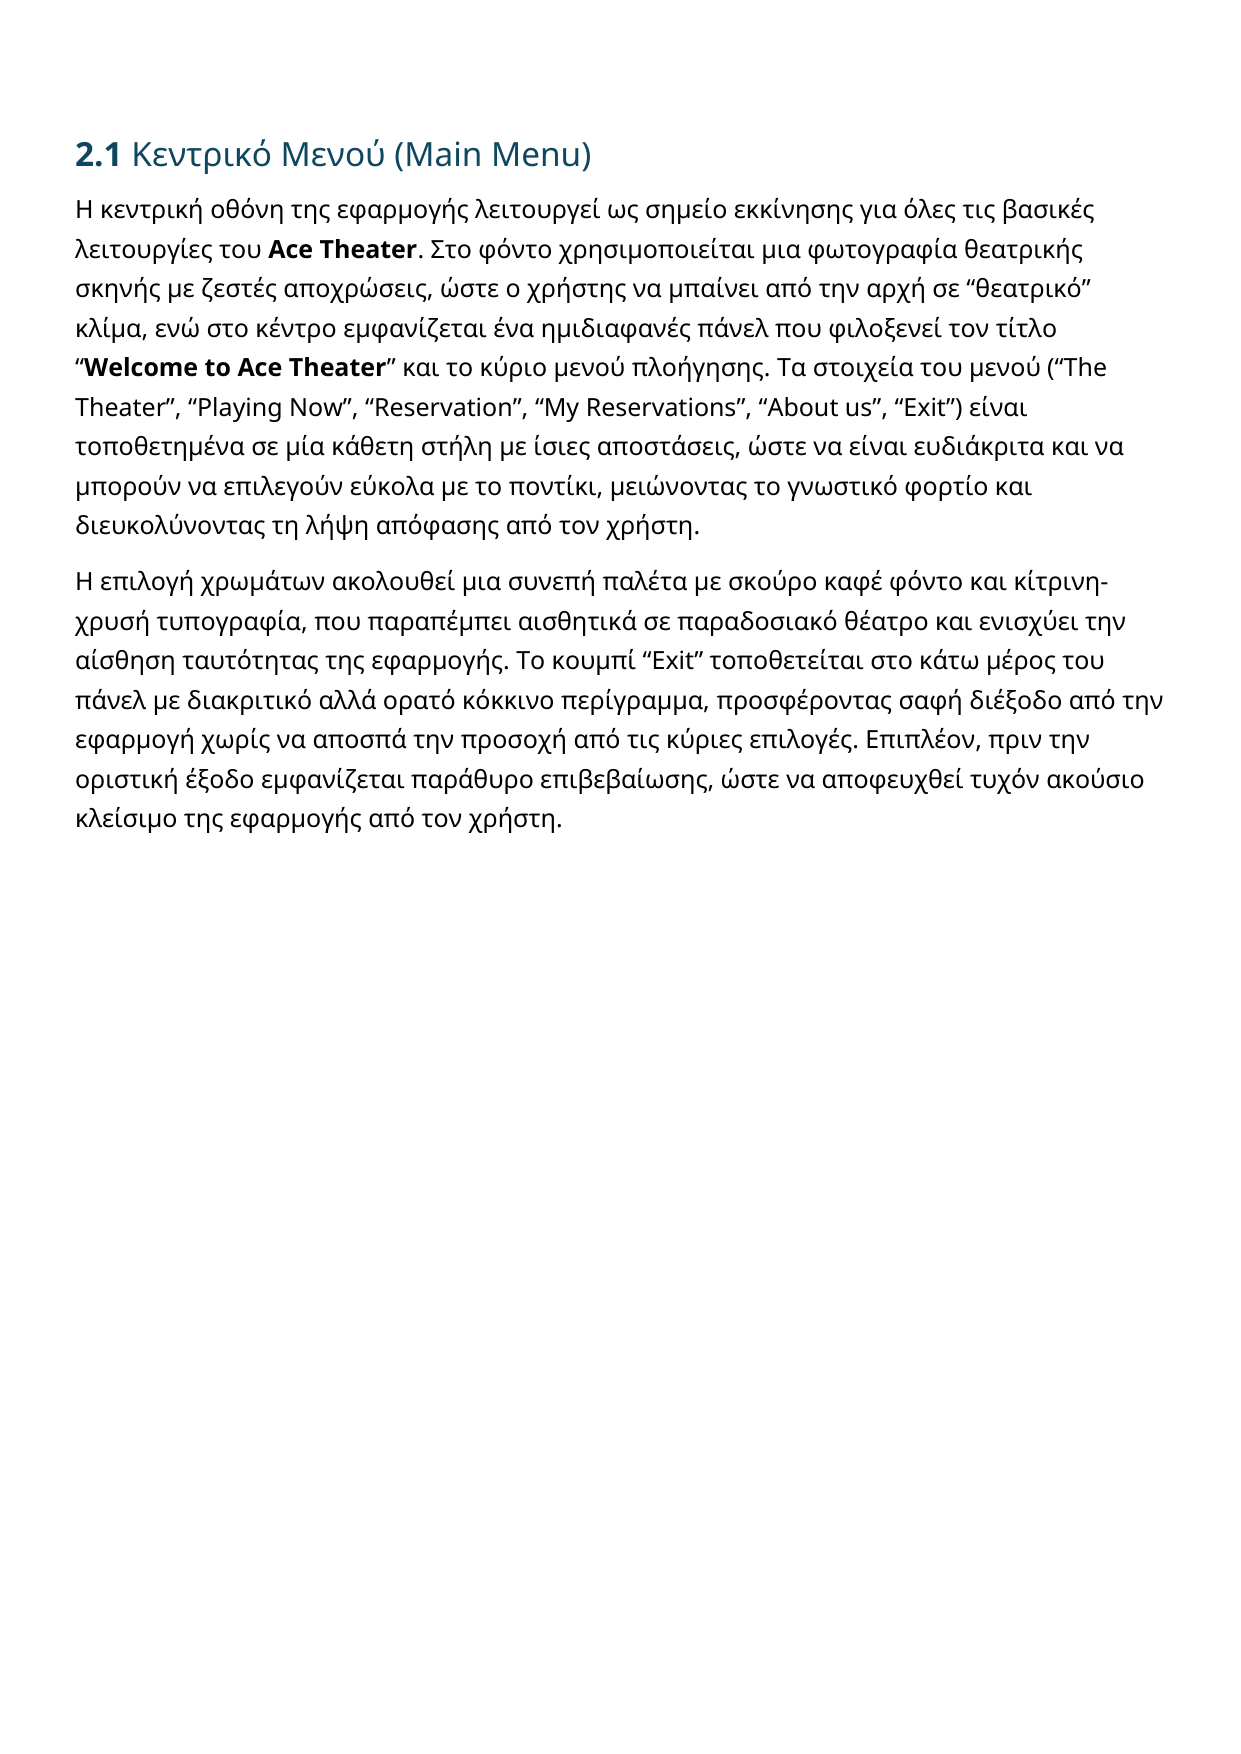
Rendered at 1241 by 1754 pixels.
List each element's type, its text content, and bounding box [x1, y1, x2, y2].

text Η επιλογή χρωμάτων ακολουθεί μια συνεπή παλέτα με σκούρο καφέ φόντο και κίτρινη-χρυσή τυπογραφία, που παραπέμπει αισθητικά σε παραδοσιακό θέατρο και ενισχύει την αίσθηση ταυτότητας της εφαρμογής. Το κουμπί “Exit” τοποθετείται στο κάτω μέρος του πάνελ με διακριτικό αλλά ορατό κόκκινο περίγραμμα, προσφέροντας σαφή διέξοδο από την εφαρμογή χωρίς να αποσπά την προσοχή από τις κύριες επιλογές. Επιπλέον, πριν την οριστική έξοδο εμφανίζεται παράθυρο επιβεβαίωσης, ώστε να αποφευχθεί τυχόν ακούσιο κλείσιμο της εφαρμογής από τον χρήστη. [75, 564, 1165, 835]
text Η κεντρική οθόνη της εφαρμογής λειτουργεί ως σημείο εκκίνησης για όλες τις βασικές λειτουργίες του Ace Theater. Στο φόντο χρησιμοποιείται μια φωτογραφία θεατρικής σκηνής με ζεστές αποχρώσεις, ώστε ο χρήστης να μπαίνει από την αρχή σε “θεατρικό” κλίμα, ενώ στο κέντρο εμφανίζεται ένα ημιδιαφανές πάνελ που φιλοξενεί τον τίτλο “Welcome to Ace Theater” και το κύριο μενού πλοήγησης. Τα στοιχεία του μενού (“The Theater”, “Playing Now”, “Reservation”, “My Reservations”, “About us”, “Exit”) είναι τοποθετημένα σε μία κάθετη στήλη με ίσιες αποστάσεις, ώστε να είναι ευδιάκριτα και να μπορούν να επιλεγούν εύκολα με το ποντίκι, μειώνοντας το γνωστικό φορτίο και διευκολύνοντας τη λήψη απόφασης από τον χρήστη. [75, 192, 1165, 542]
subtitle 2.1 Κεντρικό Μενού (Main Menu) [75, 131, 1165, 177]
